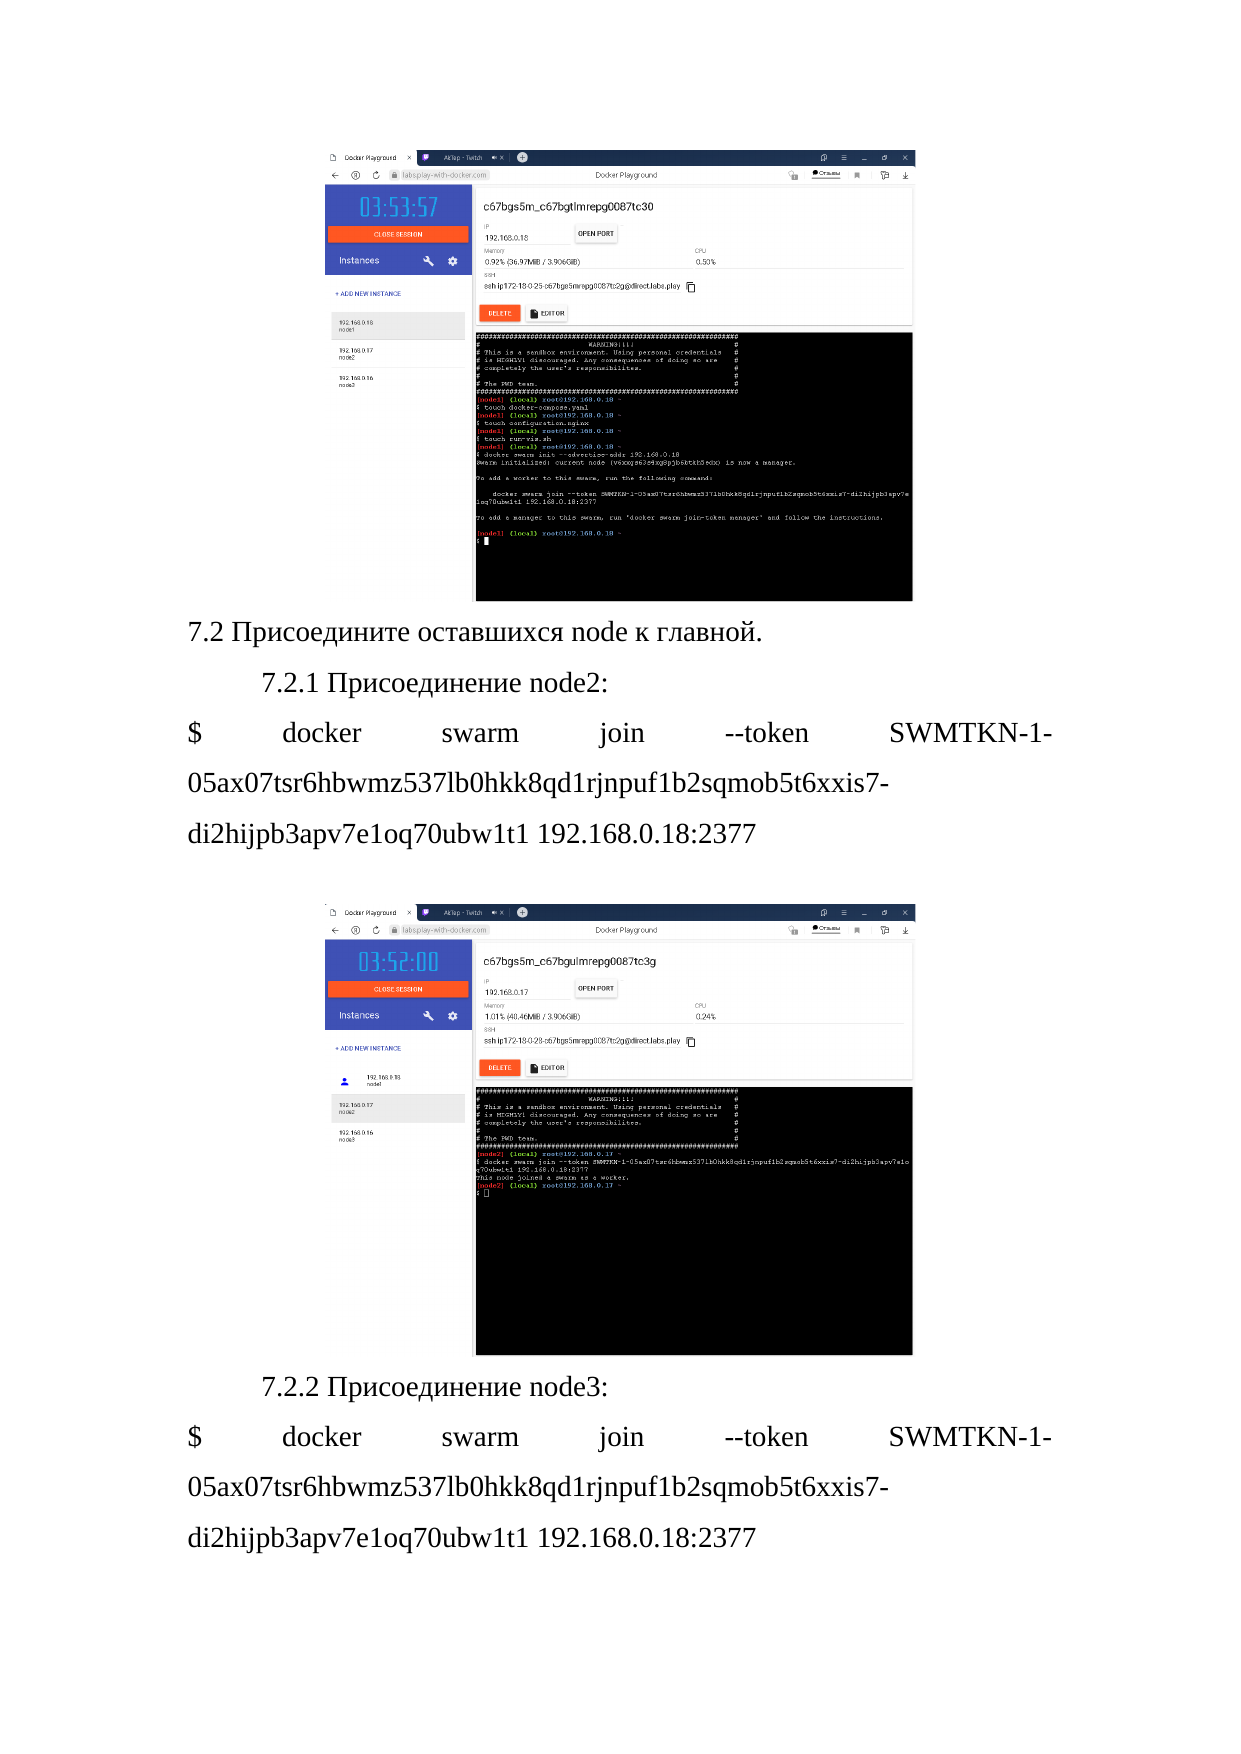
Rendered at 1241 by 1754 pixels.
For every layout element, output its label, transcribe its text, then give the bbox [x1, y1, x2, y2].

text 7.2 Присоедините оставшихся node к главной. [187, 614, 1053, 648]
text 7.2.2 Присоединение node3: [187, 1369, 1053, 1402]
picture [325, 150, 916, 602]
text 7.2.1 Присоединение node2: [187, 665, 1053, 698]
text $ docker swarm join --token SWMTKN-1-05ax07tsr6hbwmz537lb0hkk8qd1rjnpuf1b2sqmob5t6xxis7-di2hijpb3apv7e1oq70ubw1t1 192.168.0.18:2377 [187, 1419, 1053, 1553]
text $ docker swarm join --token SWMTKN-1-05ax07tsr6hbwmz537lb0hkk8qd1rjnpuf1b2sqmob5t6xxis7-di2hijpb3apv7e1oq70ubw1t1 192.168.0.18:2377 [187, 715, 1053, 849]
picture [325, 904, 916, 1357]
